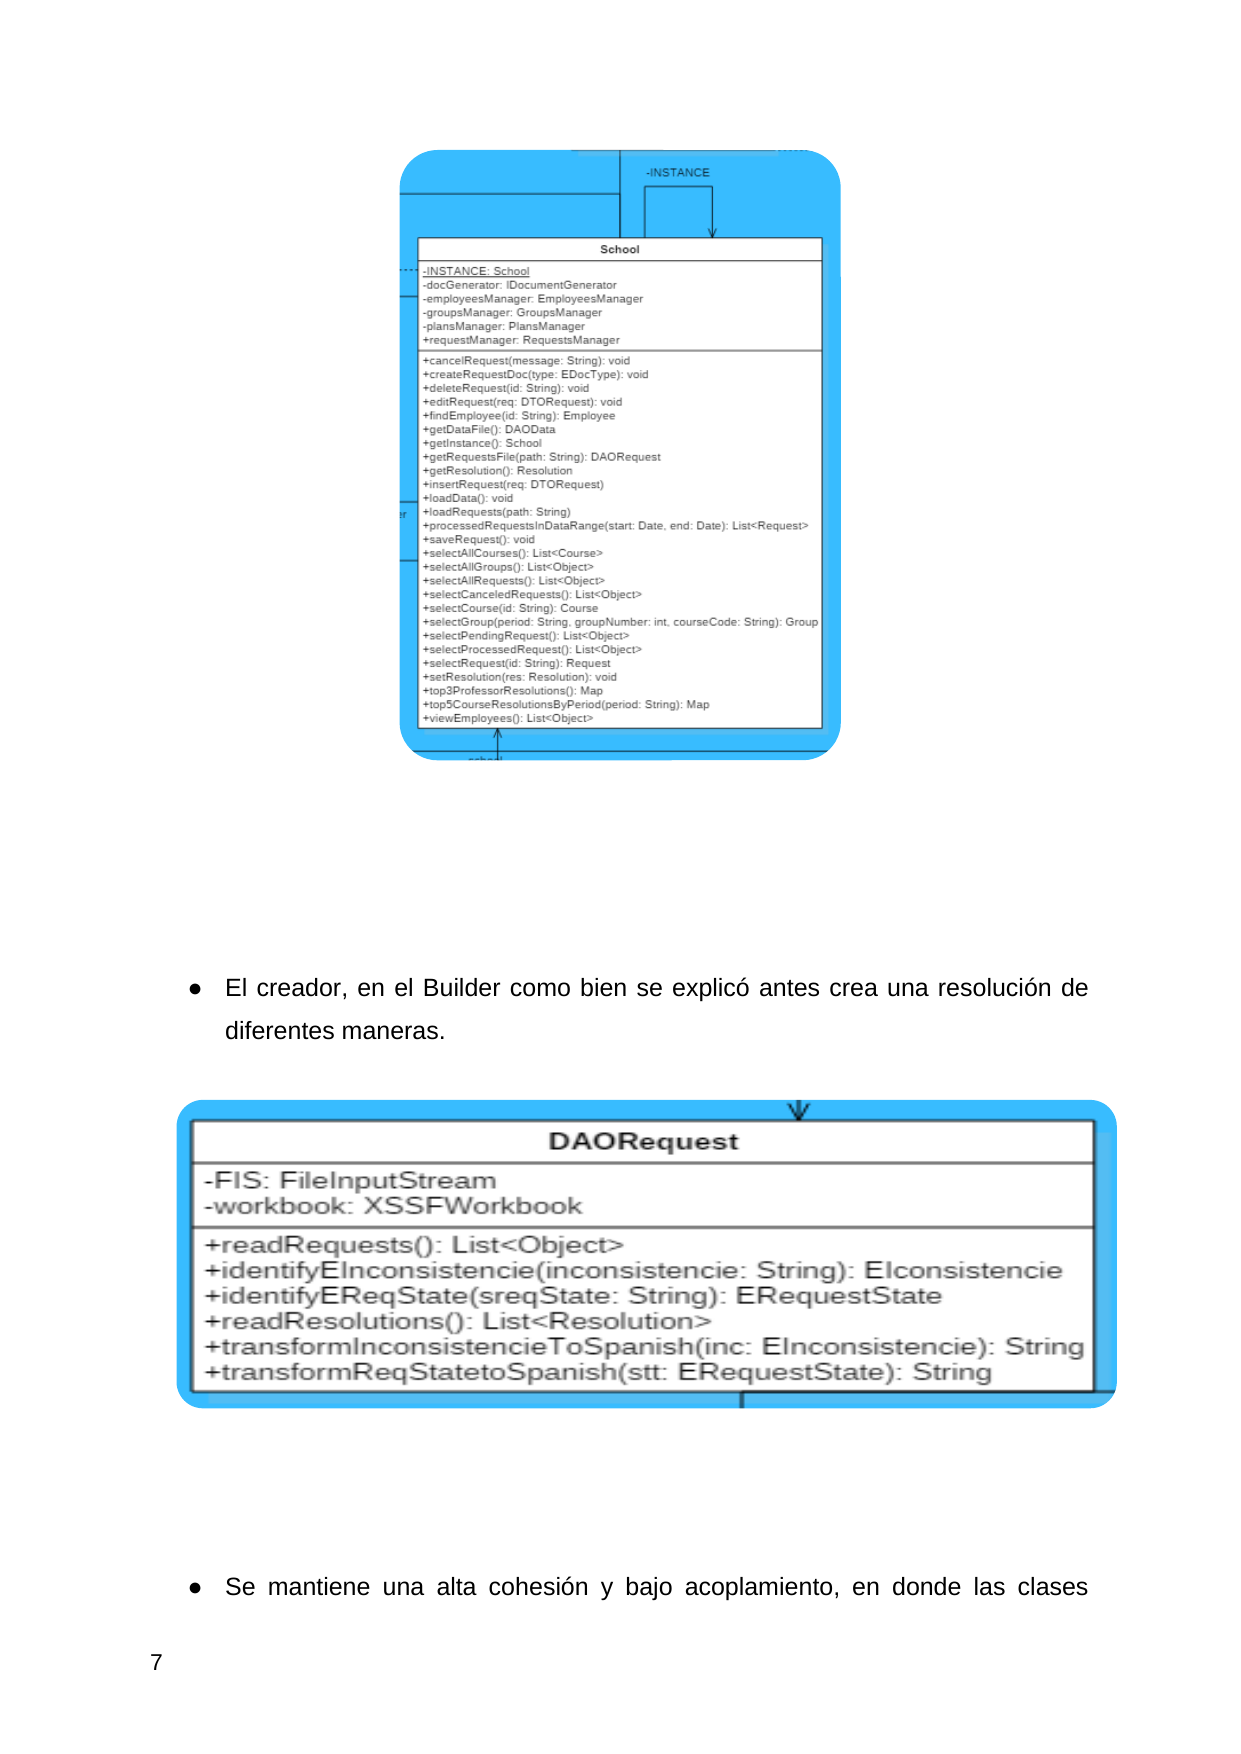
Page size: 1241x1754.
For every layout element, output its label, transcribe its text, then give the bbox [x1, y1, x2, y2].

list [187, 1404, 1090, 1601]
picture [399, 149, 841, 761]
picture [176, 1099, 1117, 1409]
list El creador, en el Builder como bien se explicó antes crea una resolución de diferentes maneras. [187, 973, 1090, 1044]
